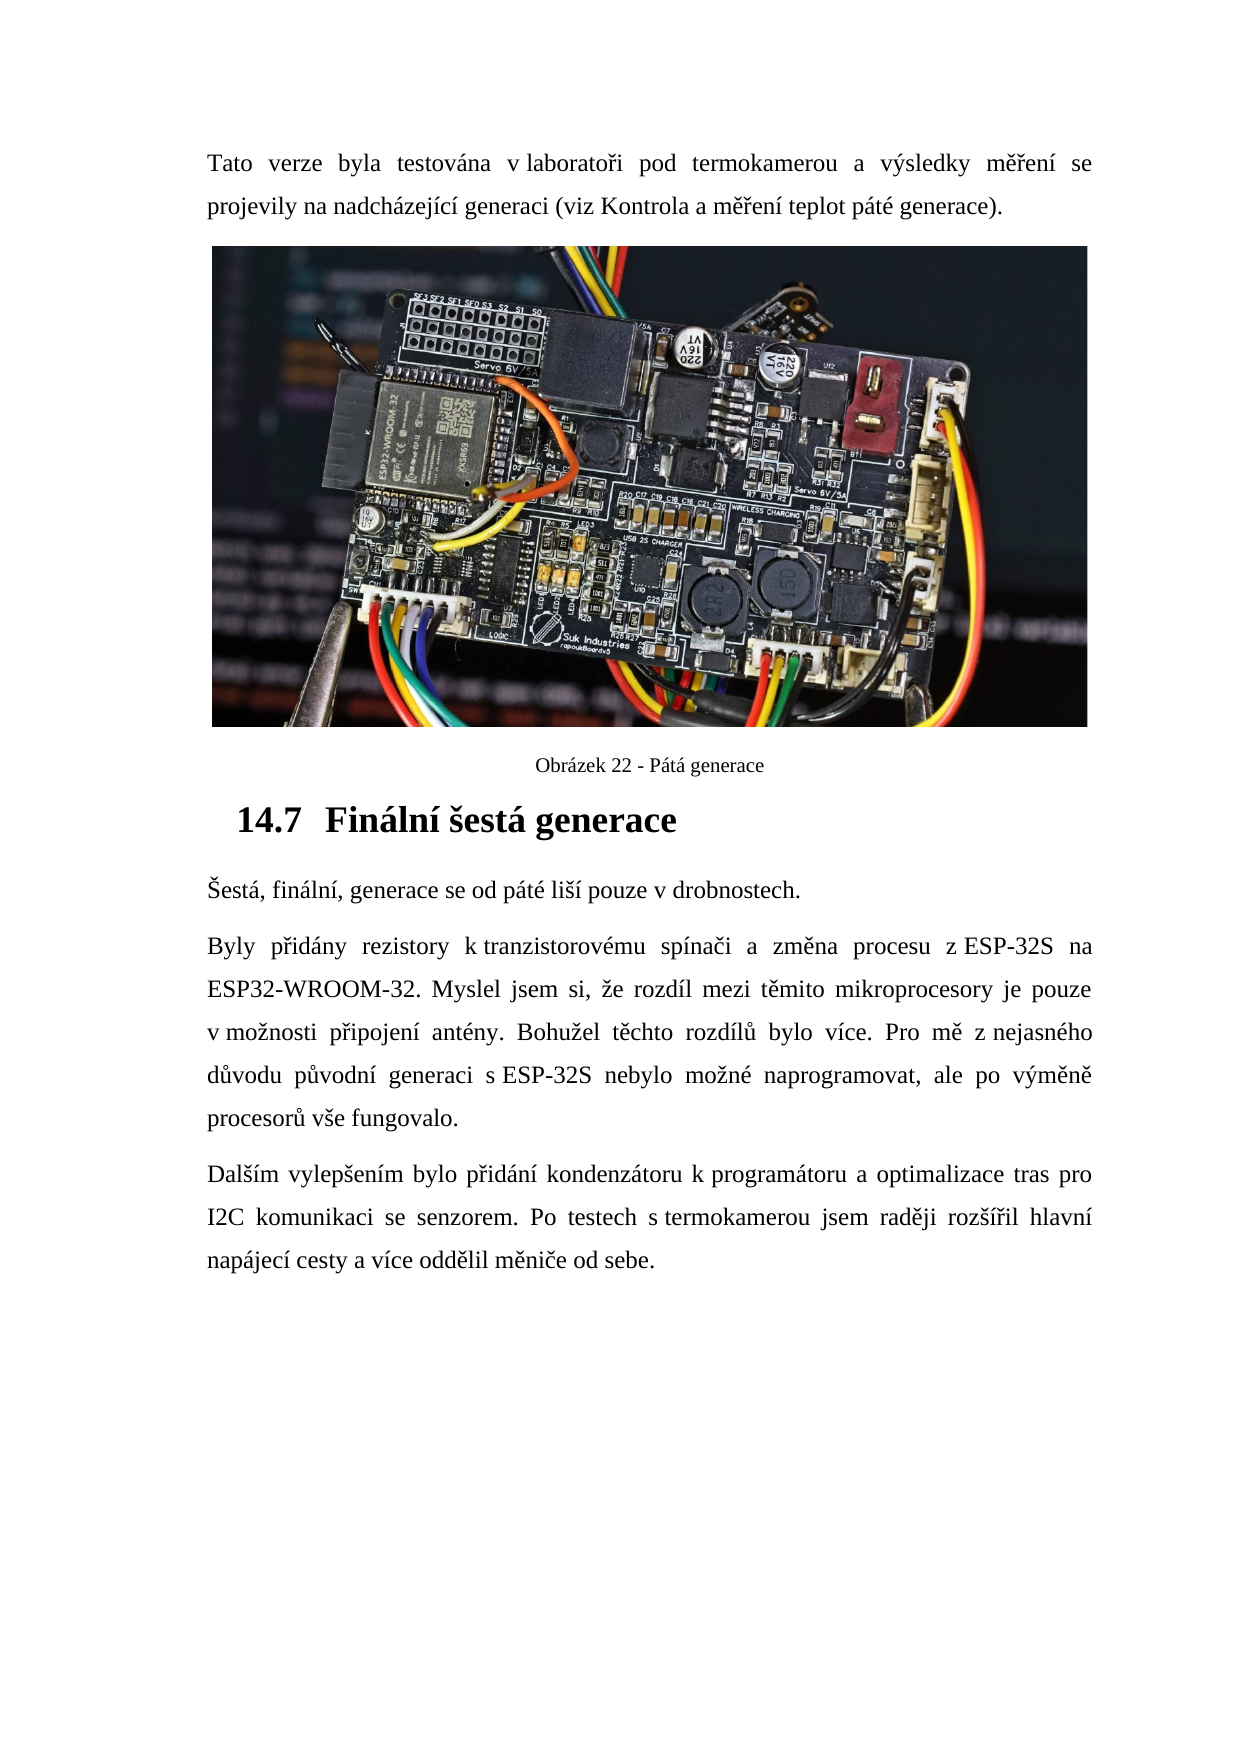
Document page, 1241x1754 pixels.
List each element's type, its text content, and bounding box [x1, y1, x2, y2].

text Dalším vylepšením bylo přidání kondenzátoru k programátoru a optimalizace tras pro I2C komunikaci se senzorem. Po testech s termokamerou jsem raději rozšířil hlavní napájecí cesty a více oddělil měniče od sebe. [207, 1159, 1092, 1274]
text Byly přidány rezistory k tranzistorovému spínači a změna procesu z ESP-32S na ESP32-WROOM-32. Myslel jsem si, že rozdíl mezi těmito mikroprocesory je pouze v možnosti připojení antény. Bohužel těchto rozdílů bylo více. Pro mě z nejasného důvodu původní generaci s ESP-32S nebylo možné naprogramovat, ale po výměně procesorů vše fungovalo. [207, 931, 1092, 1132]
text Šestá, finální, generace se od páté liší pouze v drobnostech. [207, 875, 1092, 904]
picture [212, 246, 1088, 727]
subtitle Finální šestá generace [236, 798, 1092, 841]
text Tato verze byla testována v laboratoři pod termokamerou a výsledky měření se projevily na nadcházející generaci (viz Kontrola a měření teplot páté generace). [207, 148, 1092, 219]
